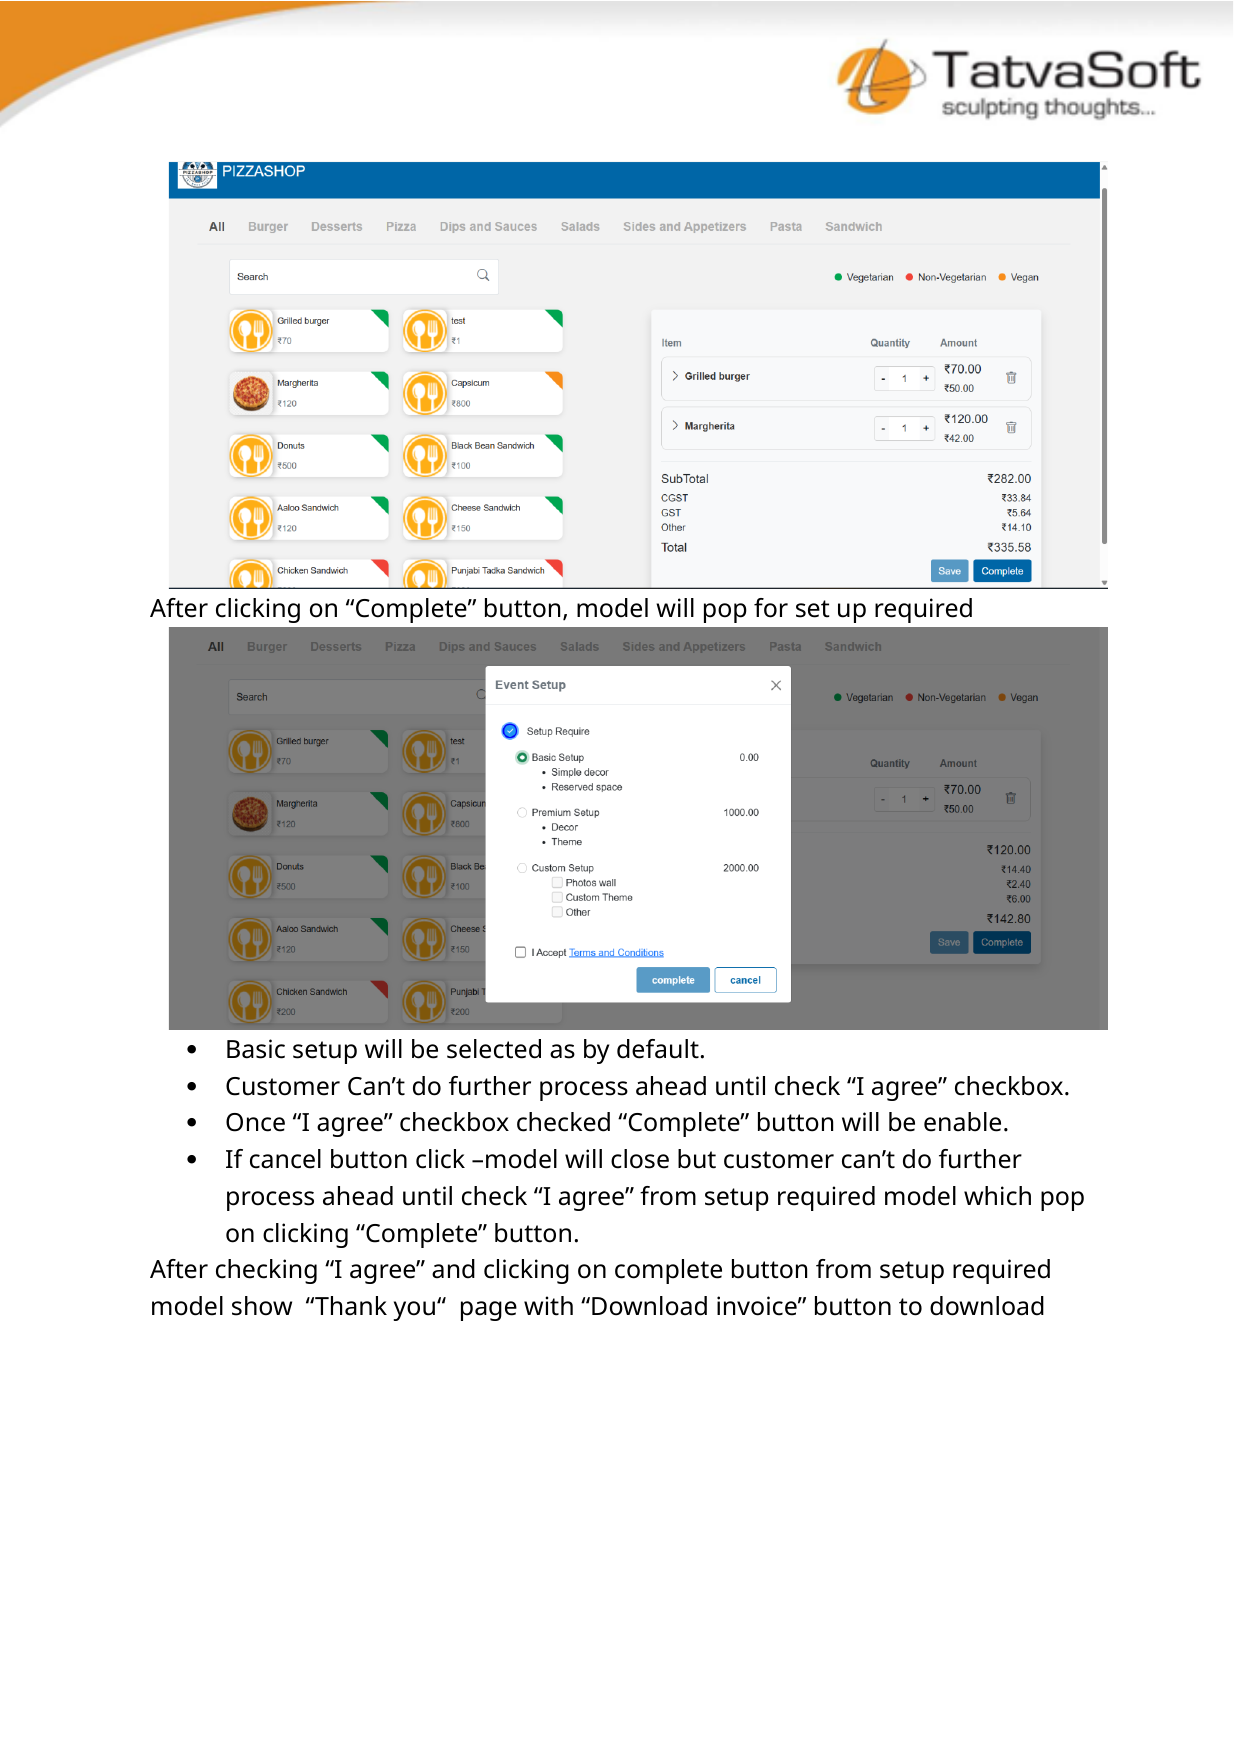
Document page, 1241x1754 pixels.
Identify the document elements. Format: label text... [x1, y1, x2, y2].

list Customer Can’t do further process ahead until check “I agree” checkbox. [187, 1068, 1090, 1102]
list Basic setup will be selected as by default. [187, 1032, 1090, 1066]
picture [0, 1, 1234, 159]
text After clicking on “Complete” button, model will pop for set up required [150, 591, 1090, 625]
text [150, 1252, 1090, 1323]
list If cancel button click –model will close but customer can’t do further process ahead until check “I agree” from setup required model which pop on clicking “Complete” button. [187, 1142, 1090, 1249]
list Once “I agree” checkbox checked “Complete” button will be enable. [187, 1105, 1090, 1139]
